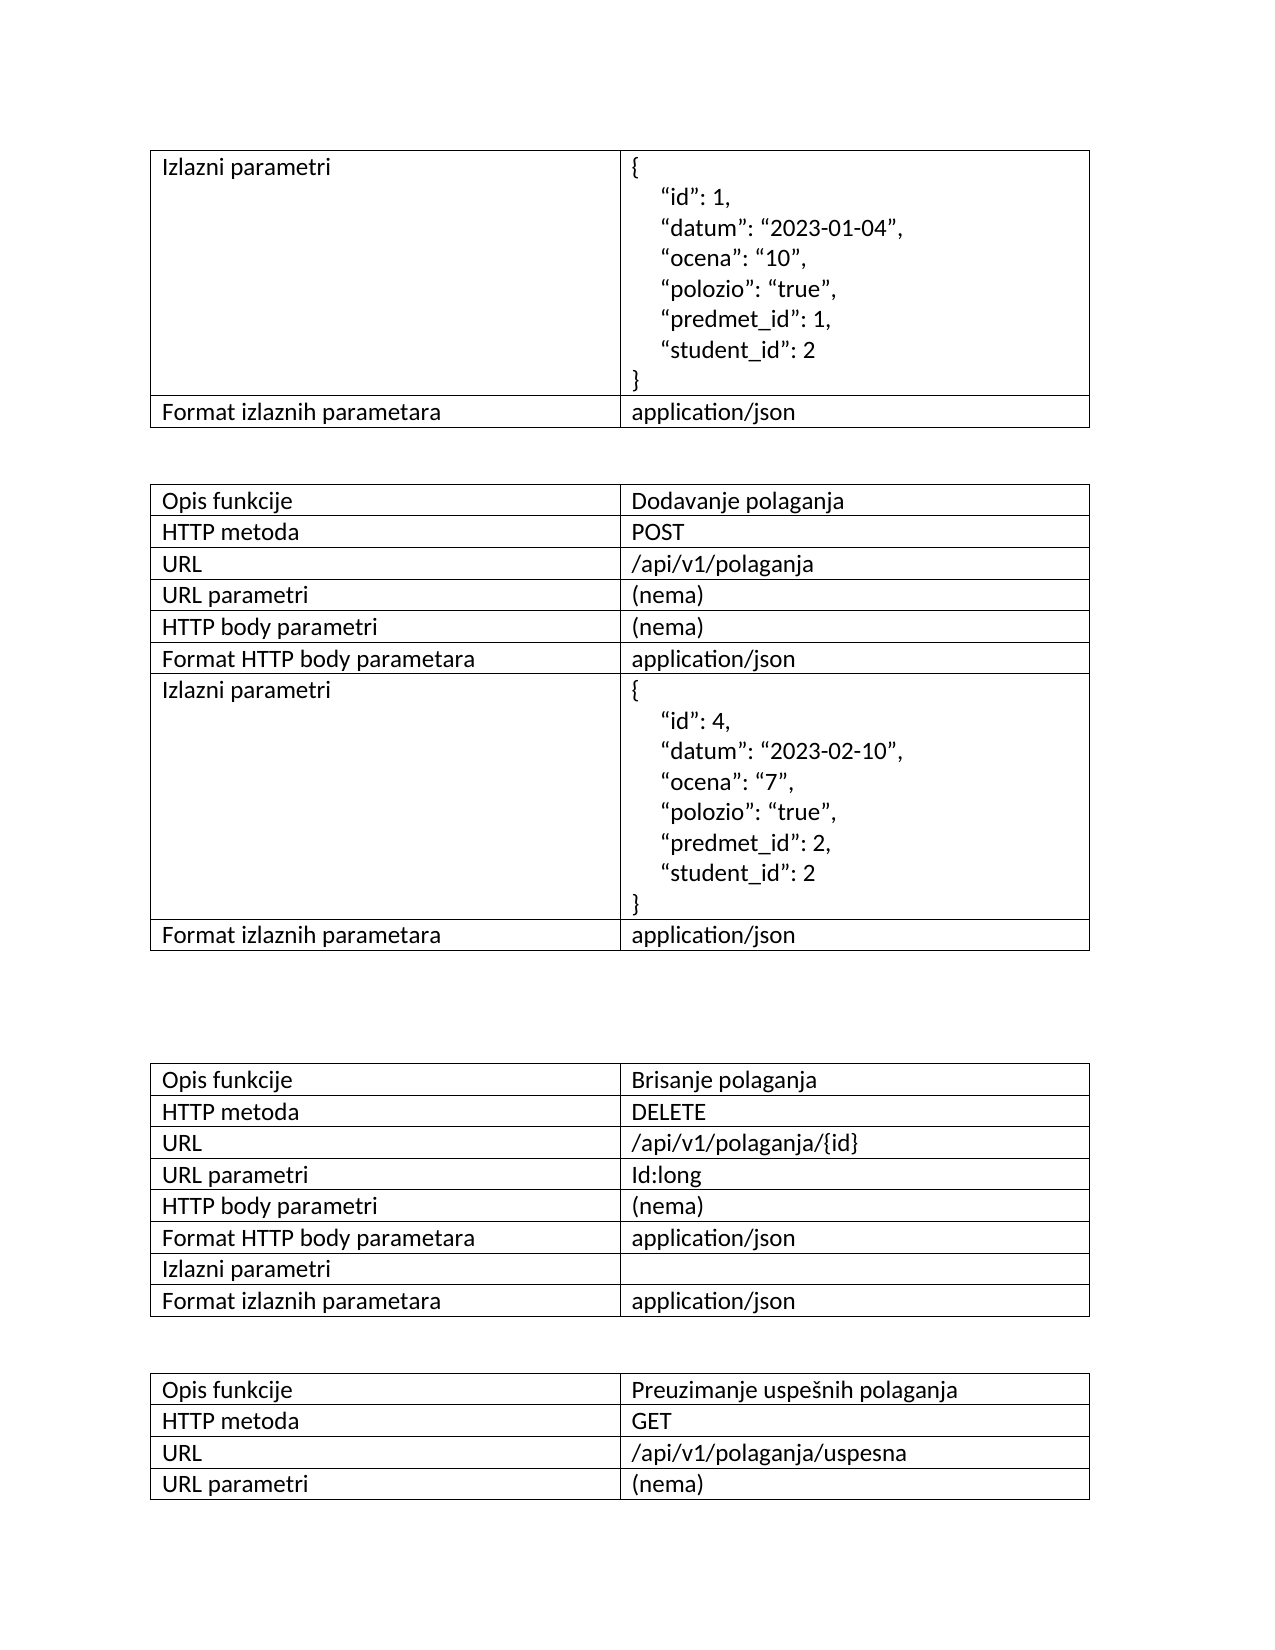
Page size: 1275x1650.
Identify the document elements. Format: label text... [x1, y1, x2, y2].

table_cell HTTP metoda [151, 1096, 620, 1126]
table_cell application/json [621, 1222, 1089, 1252]
table_cell /api/v1/polaganja/uspesna [621, 1437, 1089, 1467]
table_cell DELETE [621, 1096, 1089, 1126]
table_cell Izlazni parametri [151, 151, 620, 395]
table_cell URL [151, 1127, 620, 1158]
table_cell POST [621, 516, 1089, 547]
table_cell application/json [621, 920, 1089, 950]
table_header Preuzimanje uspešnih polaganja [621, 1374, 1089, 1404]
table_cell URL parametri [151, 580, 620, 610]
table_cell { “id”: 1, “datum”: “2023-01-04”, “ocena”: “10”, “polozio”: “true”, “predmet_id”: 1, “student_id”: 2 } [621, 151, 1089, 395]
table_cell (nema) [621, 611, 1089, 642]
table_cell application/json [621, 396, 1089, 427]
table_cell Id:long [621, 1159, 1089, 1189]
table_cell (nema) [621, 1190, 1089, 1221]
table_header Dodavanje polaganja [621, 485, 1089, 515]
table_cell GET [621, 1405, 1089, 1436]
table_cell application/json [621, 1285, 1089, 1316]
table_cell URL parametri [151, 1159, 620, 1189]
table_cell Izlazni parametri [151, 674, 620, 918]
table_header Opis funkcije [151, 1374, 620, 1404]
table_cell { “id”: 4, “datum”: “2023-02-10”, “ocena”: “7”, “polozio”: “true”, “predmet_id”: 2, “student_id”: 2 } [621, 674, 1089, 918]
table_cell application/json [621, 643, 1089, 673]
table_header Opis funkcije [151, 485, 620, 515]
table_cell (nema) [621, 580, 1089, 610]
table_cell Format HTTP body parametara [151, 1222, 620, 1252]
table_header Opis funkcije [151, 1064, 620, 1095]
table_cell URL [151, 548, 620, 578]
table_cell URL [151, 1437, 620, 1467]
table_cell [621, 1254, 1089, 1284]
table_cell Format izlaznih parametara [151, 920, 620, 950]
table_cell HTTP body parametri [151, 1190, 620, 1221]
table_cell Format izlaznih parametara [151, 1285, 620, 1316]
table_header Brisanje polaganja [621, 1064, 1089, 1095]
table_cell HTTP metoda [151, 516, 620, 547]
table_cell /api/v1/polaganja/{id} [621, 1127, 1089, 1158]
table_cell Format HTTP body parametara [151, 643, 620, 673]
table_cell /api/v1/polaganja [621, 548, 1089, 578]
table_cell HTTP body parametri [151, 611, 620, 642]
table_cell URL parametri [151, 1469, 620, 1499]
table_cell Izlazni parametri [151, 1254, 620, 1284]
table_cell Format izlaznih parametara [151, 396, 620, 427]
table_cell (nema) [621, 1469, 1089, 1499]
table_cell HTTP metoda [151, 1405, 620, 1436]
